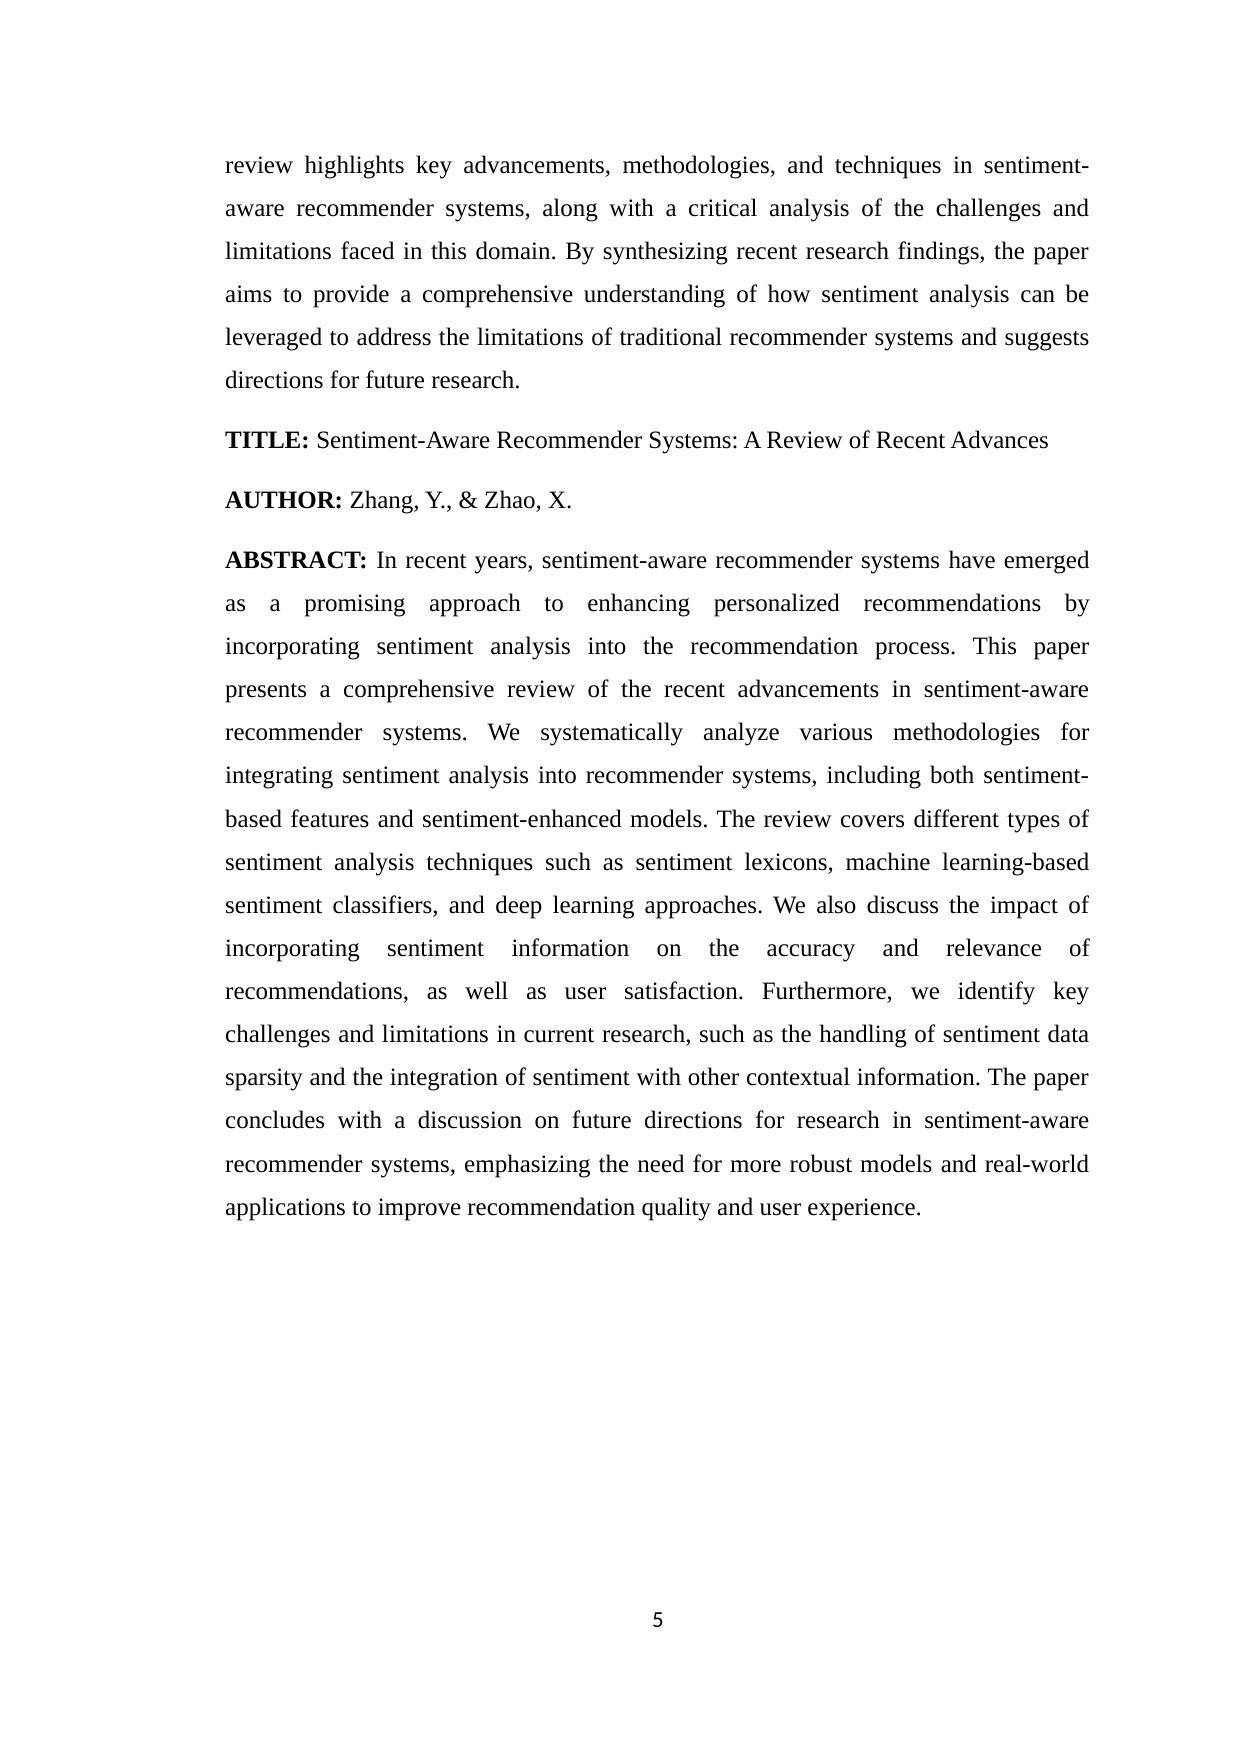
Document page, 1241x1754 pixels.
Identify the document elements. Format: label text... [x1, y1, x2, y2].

text TITLE: Sentiment-Aware Recommender Systems: A Review of Recent Advances [225, 425, 1090, 454]
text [225, 150, 1090, 394]
text AUTHOR: Zhang, Y., & Zhao, X. [225, 485, 1090, 514]
text ABSTRACT: In recent years, sentiment-aware recommender systems have emerged as a promising approach to enhancing personalized recommendations by incorporating sentiment analysis into the recommendation process. This paper presents a comprehensive review of the recent advancements in sentiment-aware recommender systems. We systematically analyze various methodologies for integrating sentiment analysis into recommender systems, including both sentiment-based features and sentiment-enhanced models. The review covers different types of sentiment analysis techniques such as sentiment lexicons, machine learning-based sentiment classifiers, and deep learning approaches. We also discuss the impact of incorporating sentiment information on the accuracy and relevance of recommendations, as well as user satisfaction. Furthermore, we identify key challenges and limitations in current research, such as the handling of sentiment data sparsity and the integration of sentiment with other contextual information. The paper concludes with a discussion on future directions for research in sentiment-aware recommender systems, emphasizing the need for more robust models and real-world applications to improve recommendation quality and user experience. [225, 545, 1090, 1221]
